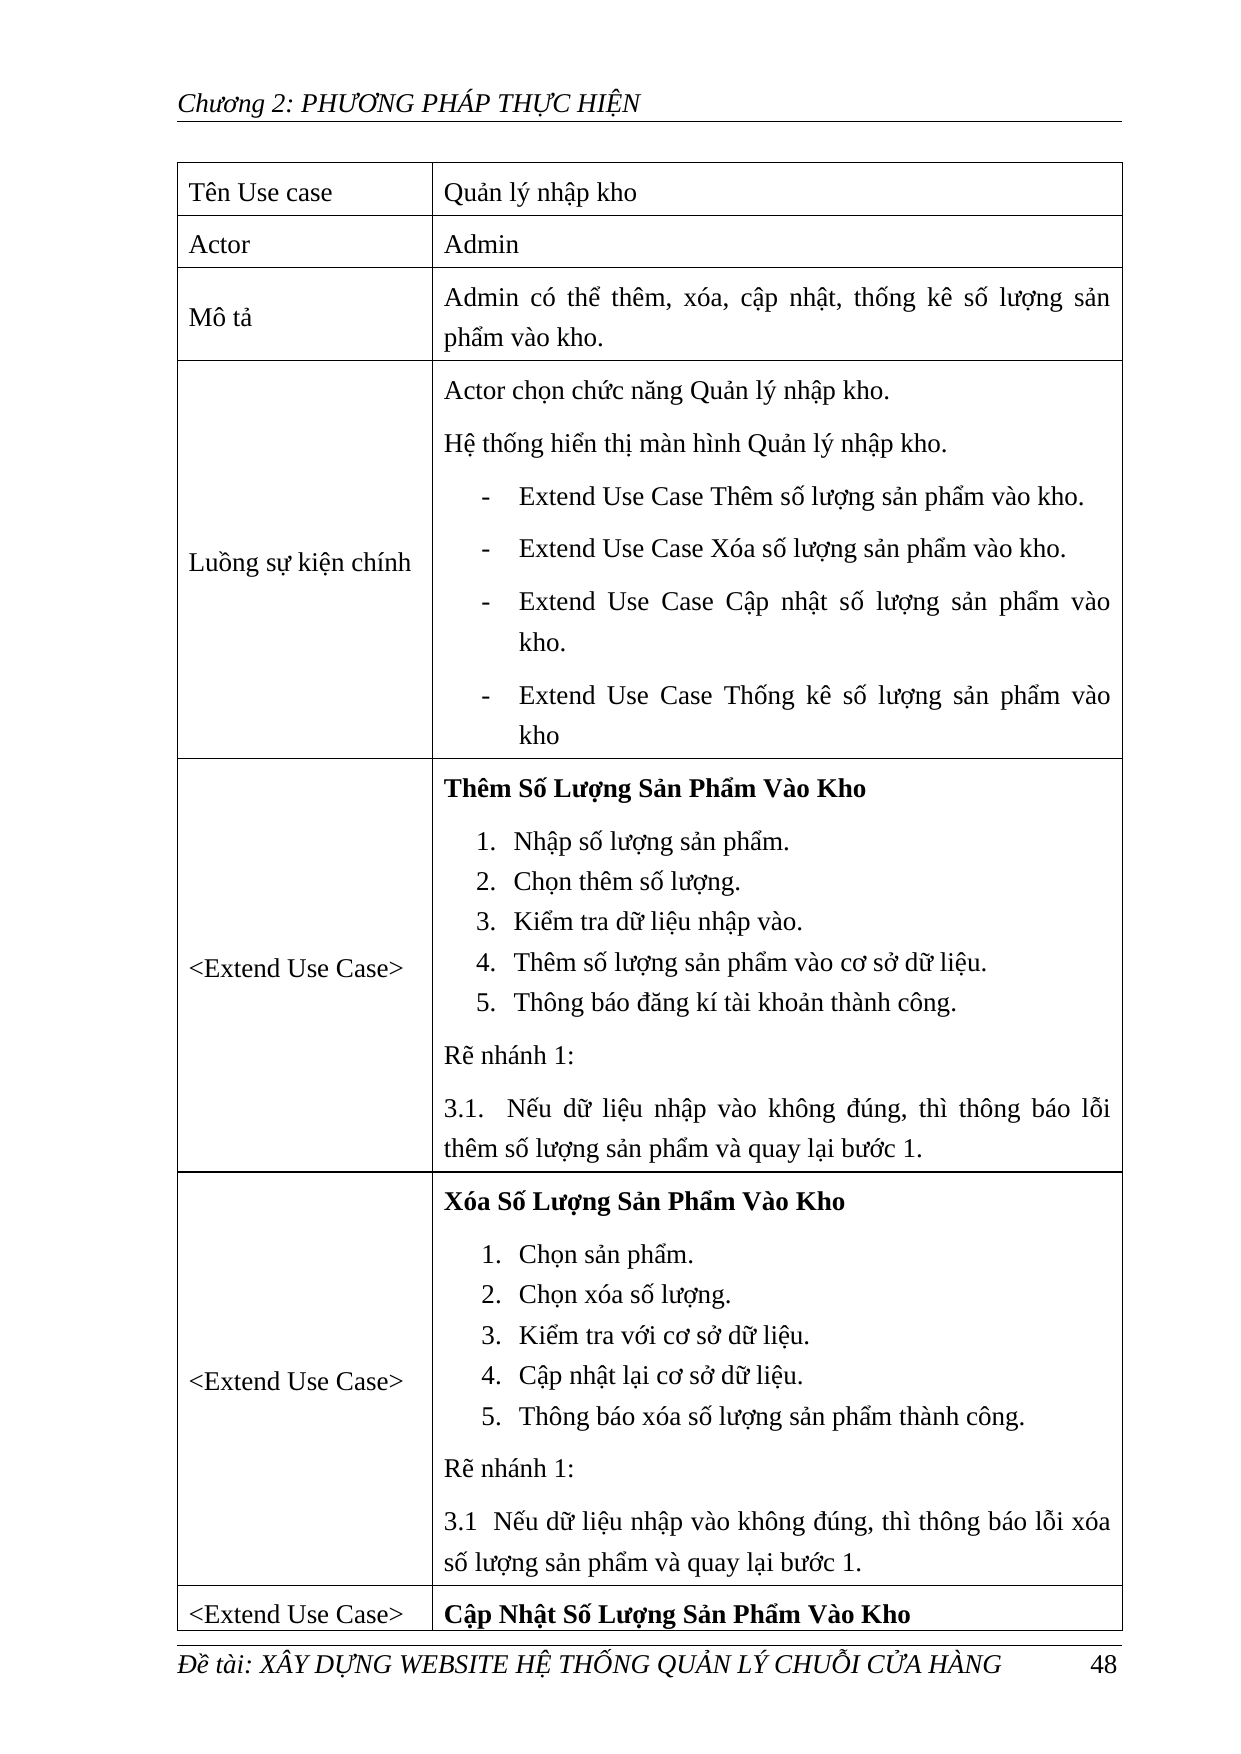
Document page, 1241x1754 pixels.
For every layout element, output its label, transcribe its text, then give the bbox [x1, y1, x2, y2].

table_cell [433, 1586, 1122, 1629]
table_header Quản lý nhập kho [433, 163, 1122, 215]
table_cell Mô tả [178, 268, 432, 360]
table_cell Actor chọn chức năng Quản lý nhập kho. Hệ thống hiển thị màn hình Quản lý nhập kho. Extend Use Case Thêm số lượng sản phẩm vào kho. Extend Use Case Xóa số lượng sản phẩm vào kho. Extend Use Case Cập nhật số lượng sản phẩm vào kho. Extend Use Case Thống kê số lượng sản phẩm vào kho [433, 361, 1122, 758]
table_cell Actor [178, 216, 432, 267]
table_cell Luồng sự kiện chính [178, 361, 432, 758]
table_header Tên Use case [178, 163, 432, 215]
table_cell Admin [433, 216, 1122, 267]
table_cell <Extend Use Case> [178, 1173, 432, 1585]
table_cell <Extend Use Case> [178, 1586, 432, 1629]
table_cell <Extend Use Case> [178, 759, 432, 1171]
table_cell Admin có thể thêm, xóa, cập nhật, thống kê số lượng sản phẩm vào kho. [433, 268, 1122, 360]
table_cell Thêm Số Lượng Sản Phẩm Vào Kho Nhập số lượng sản phẩm. Chọn thêm số lượng. Kiểm tra dữ liệu nhập vào. Thêm số lượng sản phẩm vào cơ sở dữ liệu. Thông báo đăng kí tài khoản thành công. Rẽ nhánh 1: 3.1. Nếu dữ liệu nhập vào không đúng, thì thông báo lỗi thêm số lượng sản phẩm và quay lại bước 1. [433, 759, 1122, 1171]
table_cell Xóa Số Lượng Sản Phẩm Vào Kho Chọn sản phẩm. Chọn xóa số lượng. Kiểm tra với cơ sở dữ liệu. Cập nhật lại cơ sở dữ liệu. Thông báo xóa số lượng sản phẩm thành công. Rẽ nhánh 1: 3.1 Nếu dữ liệu nhập vào không đúng, thì thông báo lỗi xóa số lượng sản phẩm và quay lại bước 1. [433, 1173, 1122, 1585]
